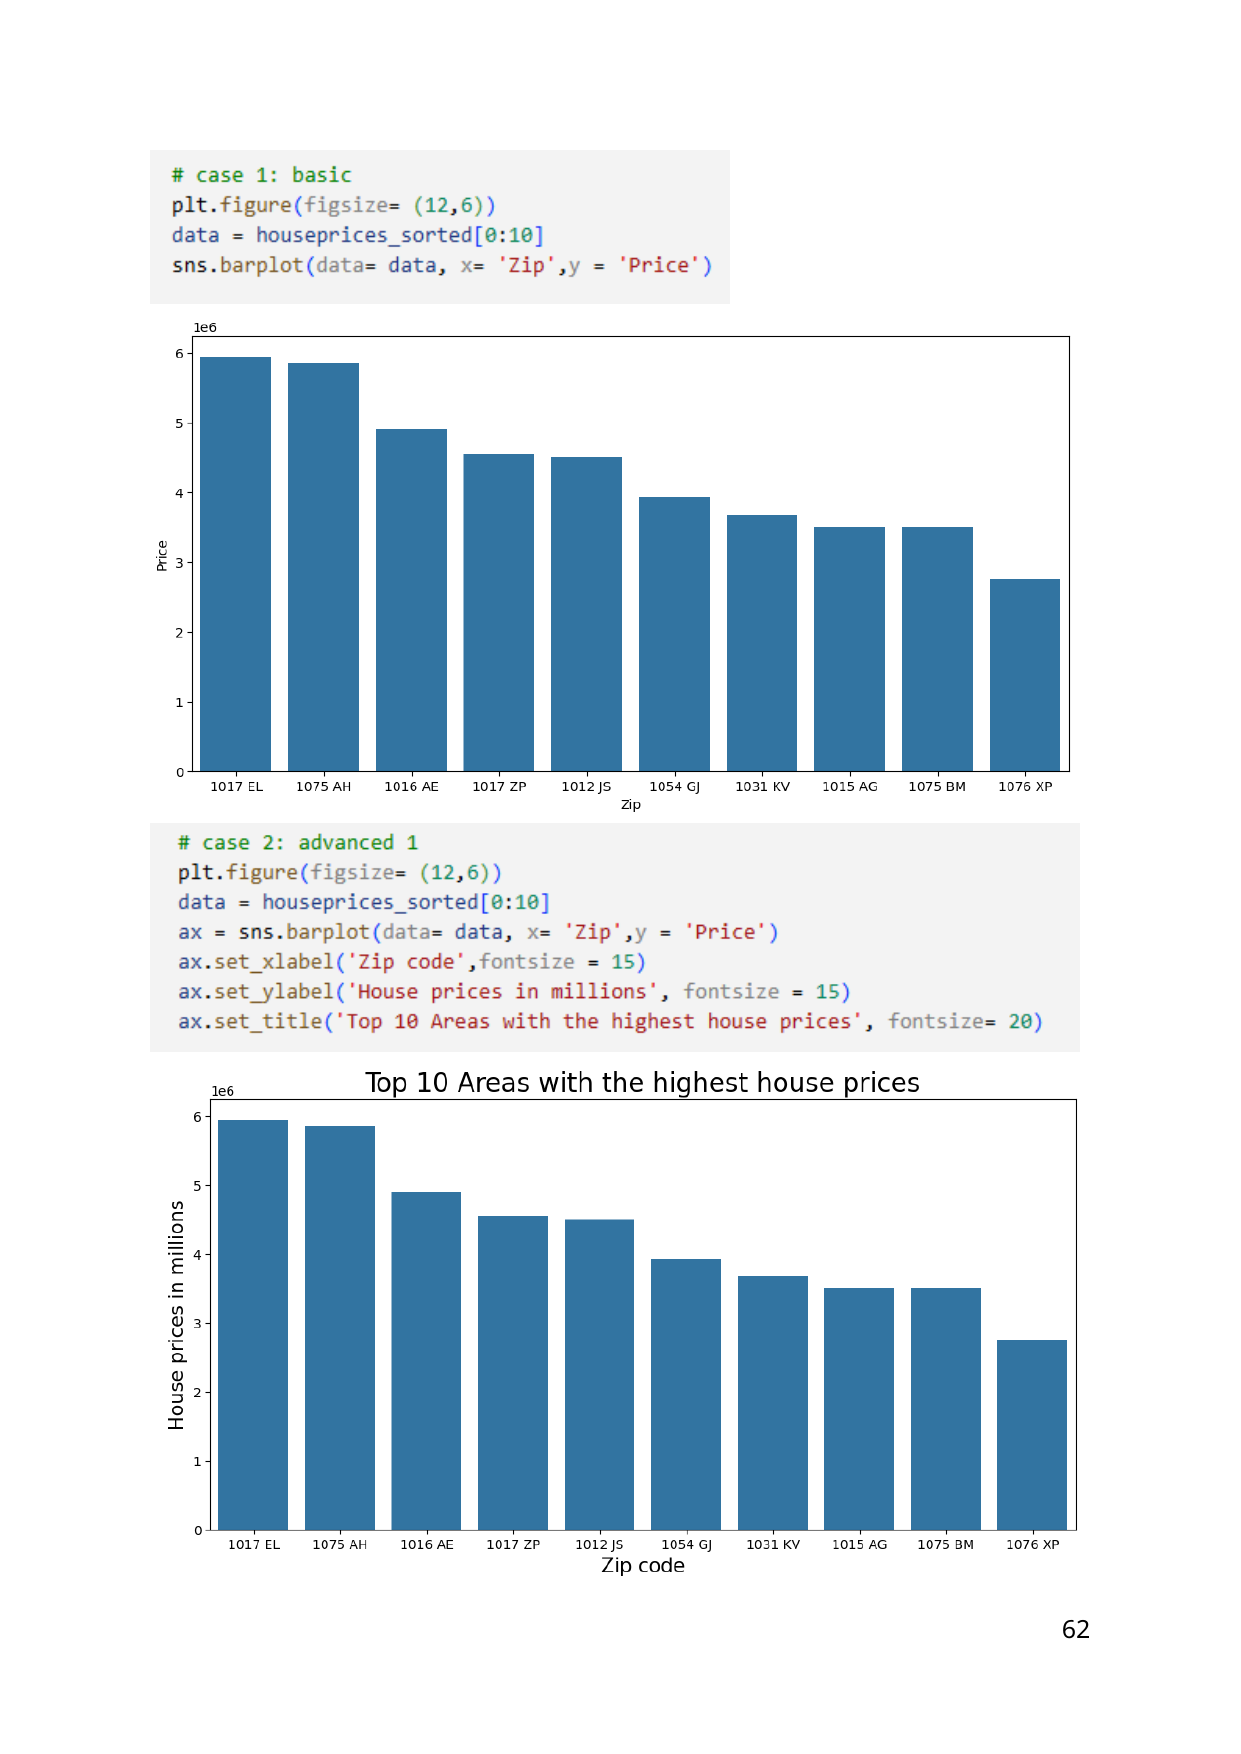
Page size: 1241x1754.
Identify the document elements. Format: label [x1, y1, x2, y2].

picture [150, 308, 1091, 819]
picture [150, 150, 730, 304]
picture [150, 823, 1080, 1052]
picture [150, 1057, 1091, 1585]
